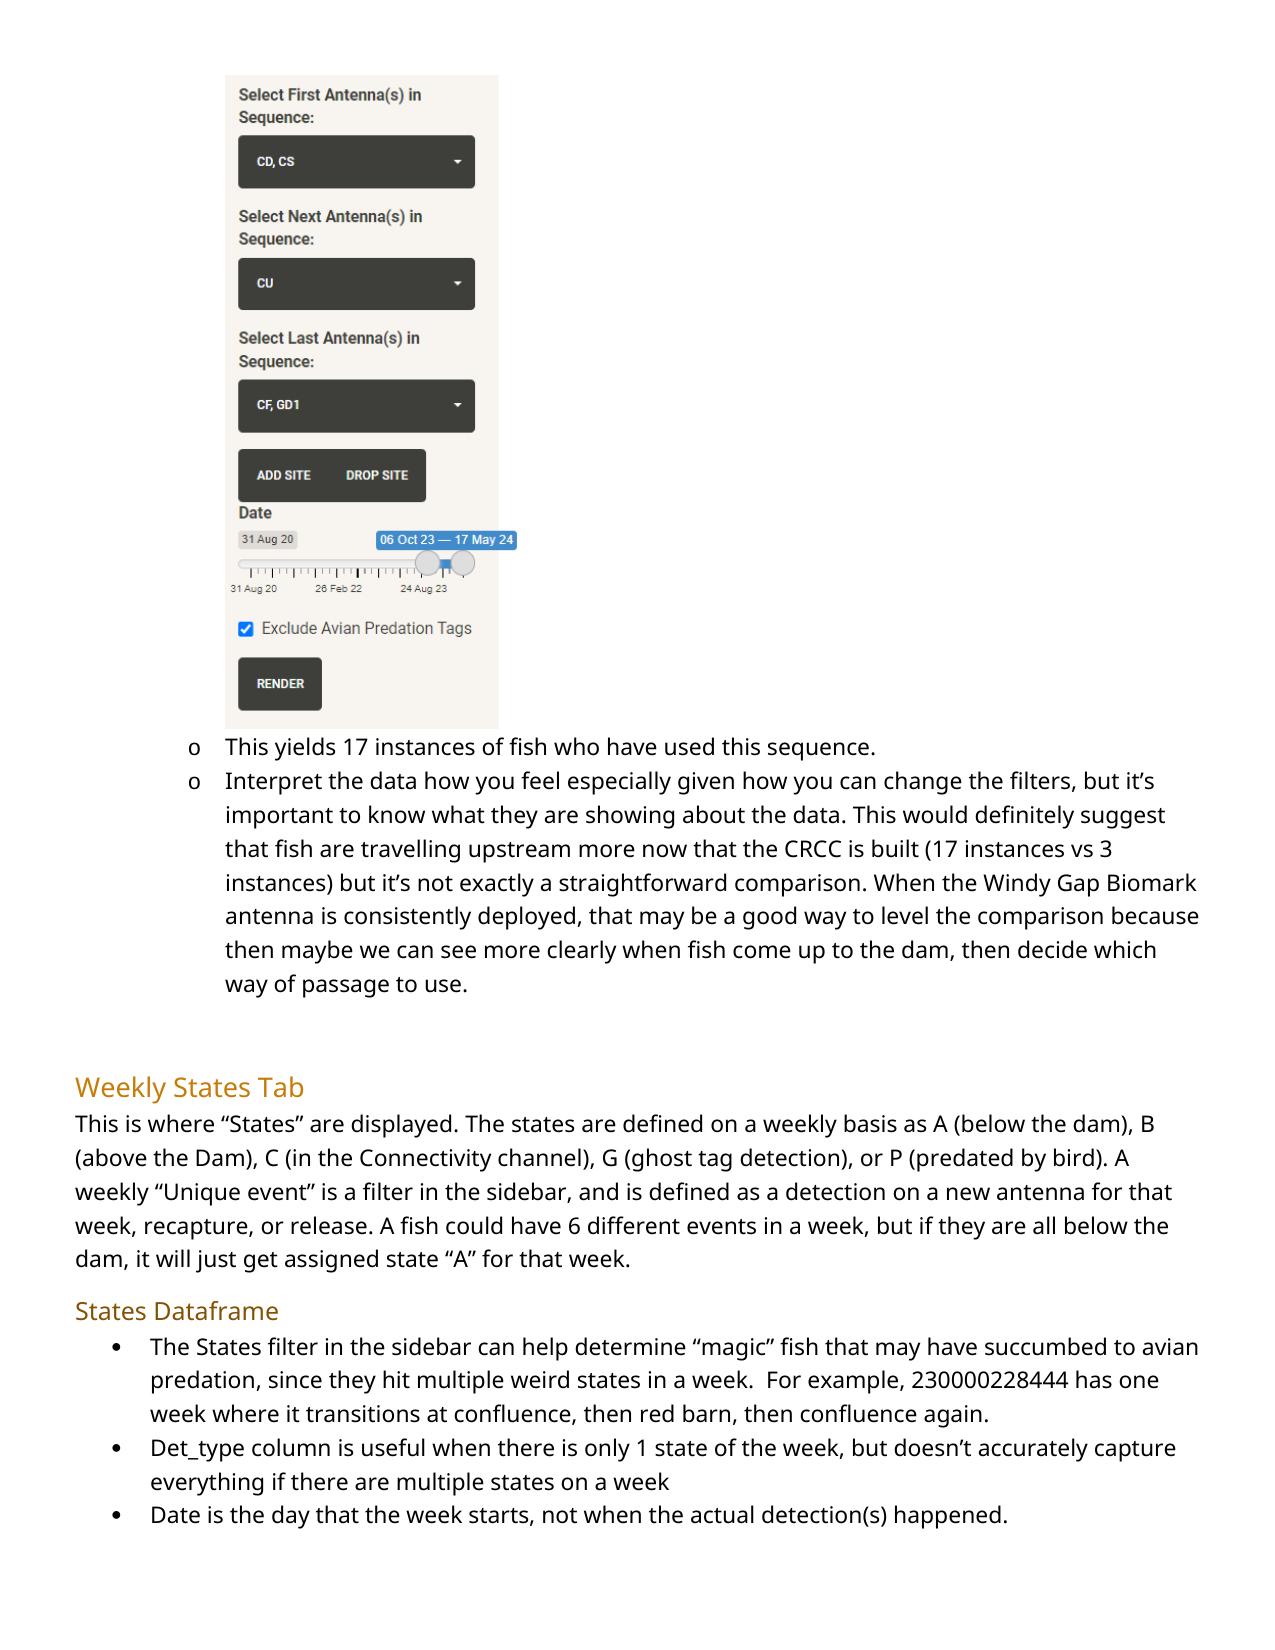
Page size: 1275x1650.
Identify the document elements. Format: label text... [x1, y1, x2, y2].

text This is where “States” are displayed. The states are defined on a weekly basis as A (below the dam), B (above the Dam), C (in the Connectivity channel), G (ghost tag detection), or P (predated by bird). A weekly “Unique event” is a filter in the sidebar, and is defined as a detection on a new antenna for that week, recapture, or release. A fish could have 6 different events in a week, but if they are all below the dam, it will just get assigned state “A” for that week. [75, 1108, 1200, 1274]
list Interpret the data how you feel especially given how you can change the filters, but it’s important to know what they are showing about the data. This would definitely suggest that fish are travelling upstream more now that the CRCC is built (17 instances vs 3 instances) but it’s not exactly a straightforward comparison. When the Windy Gap Biomark antenna is consistently deployed, that may be a good way to level the comparison because then maybe we can see more clearly when fish come up to the dam, then decide which way of passage to use. [187, 765, 1200, 999]
subtitle Weekly States Tab [75, 1068, 1200, 1105]
list Det_type column is useful when there is only 1 state of the week, but doesn’t accurately capture everything if there are multiple states on a week [112, 1432, 1200, 1497]
picture [225, 75, 519, 729]
list This yields 17 instances of fish who have used this sequence. [187, 731, 1200, 763]
list The States filter in the sidebar can help determine “magic” fish that may have succumbed to avian predation, since they hit multiple weird states in a week. For example, 230000228444 has one week where it transitions at confluence, then red barn, then confluence again. [112, 1331, 1200, 1429]
subtitle States Dataframe [75, 1294, 1200, 1328]
list Date is the day that the week starts, not when the actual detection(s) happened. [112, 1499, 1200, 1531]
